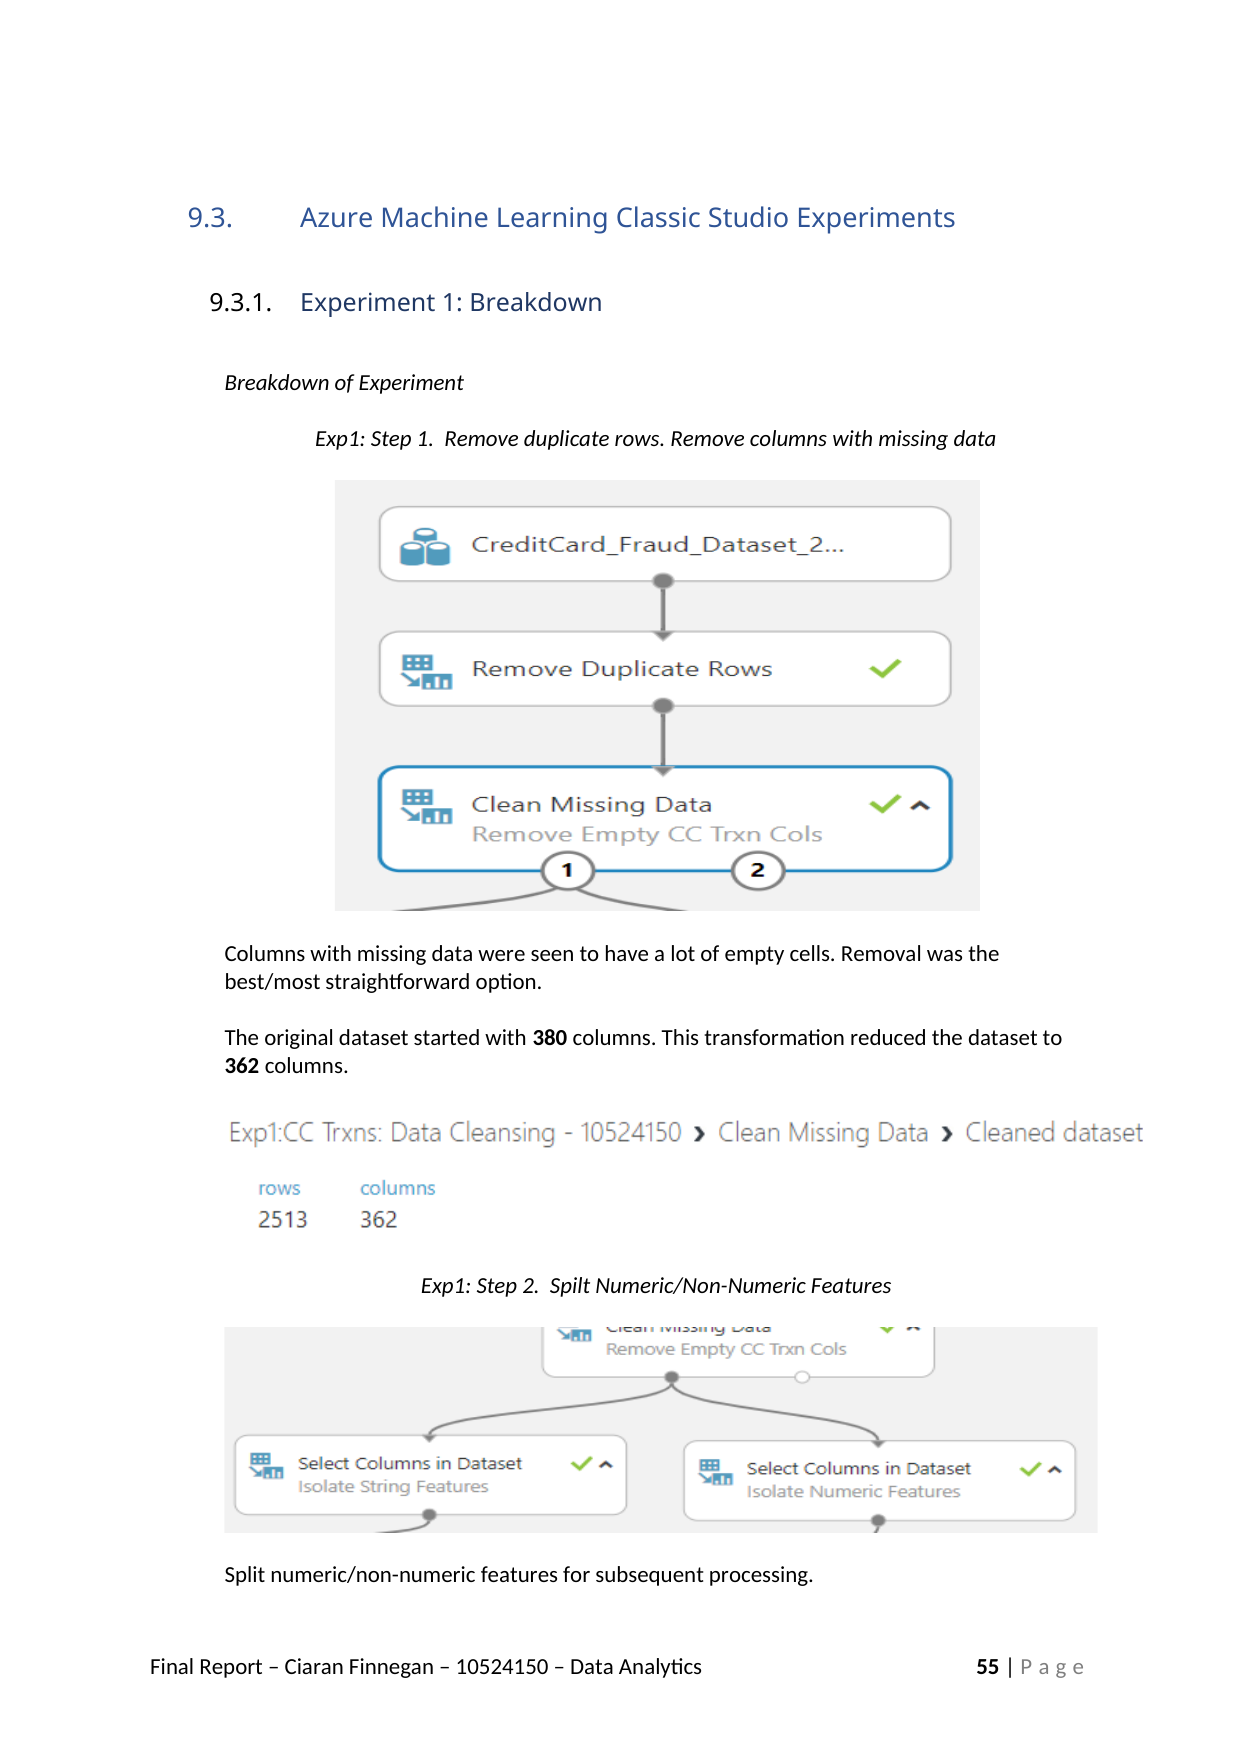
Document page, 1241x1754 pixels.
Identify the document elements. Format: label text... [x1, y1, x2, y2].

subtitle Experiment 1: Breakdown [209, 285, 1090, 319]
text Split numeric/non-numeric features for subsequent processing. [224, 1560, 1090, 1588]
text Exp1: Step 1. Remove duplicate rows. Remove columns with missing data [224, 424, 1090, 453]
picture [224, 1107, 1165, 1244]
picture [334, 480, 980, 911]
subtitle Azure Machine Learning Classic Studio Experiments [187, 198, 1090, 235]
text Columns with missing data were seen to have a lot of empty cells. Removal was the best/most straightforward option. [224, 939, 1090, 995]
text Exp1: Step 2. Spilt Numeric/Non-Numeric Features [224, 1271, 1090, 1299]
text The original dataset started with 380 columns. This transformation reduced the dataset to 362 columns. [224, 1023, 1090, 1079]
picture [224, 1327, 1098, 1533]
text Breakdown of Experiment [224, 368, 1090, 397]
